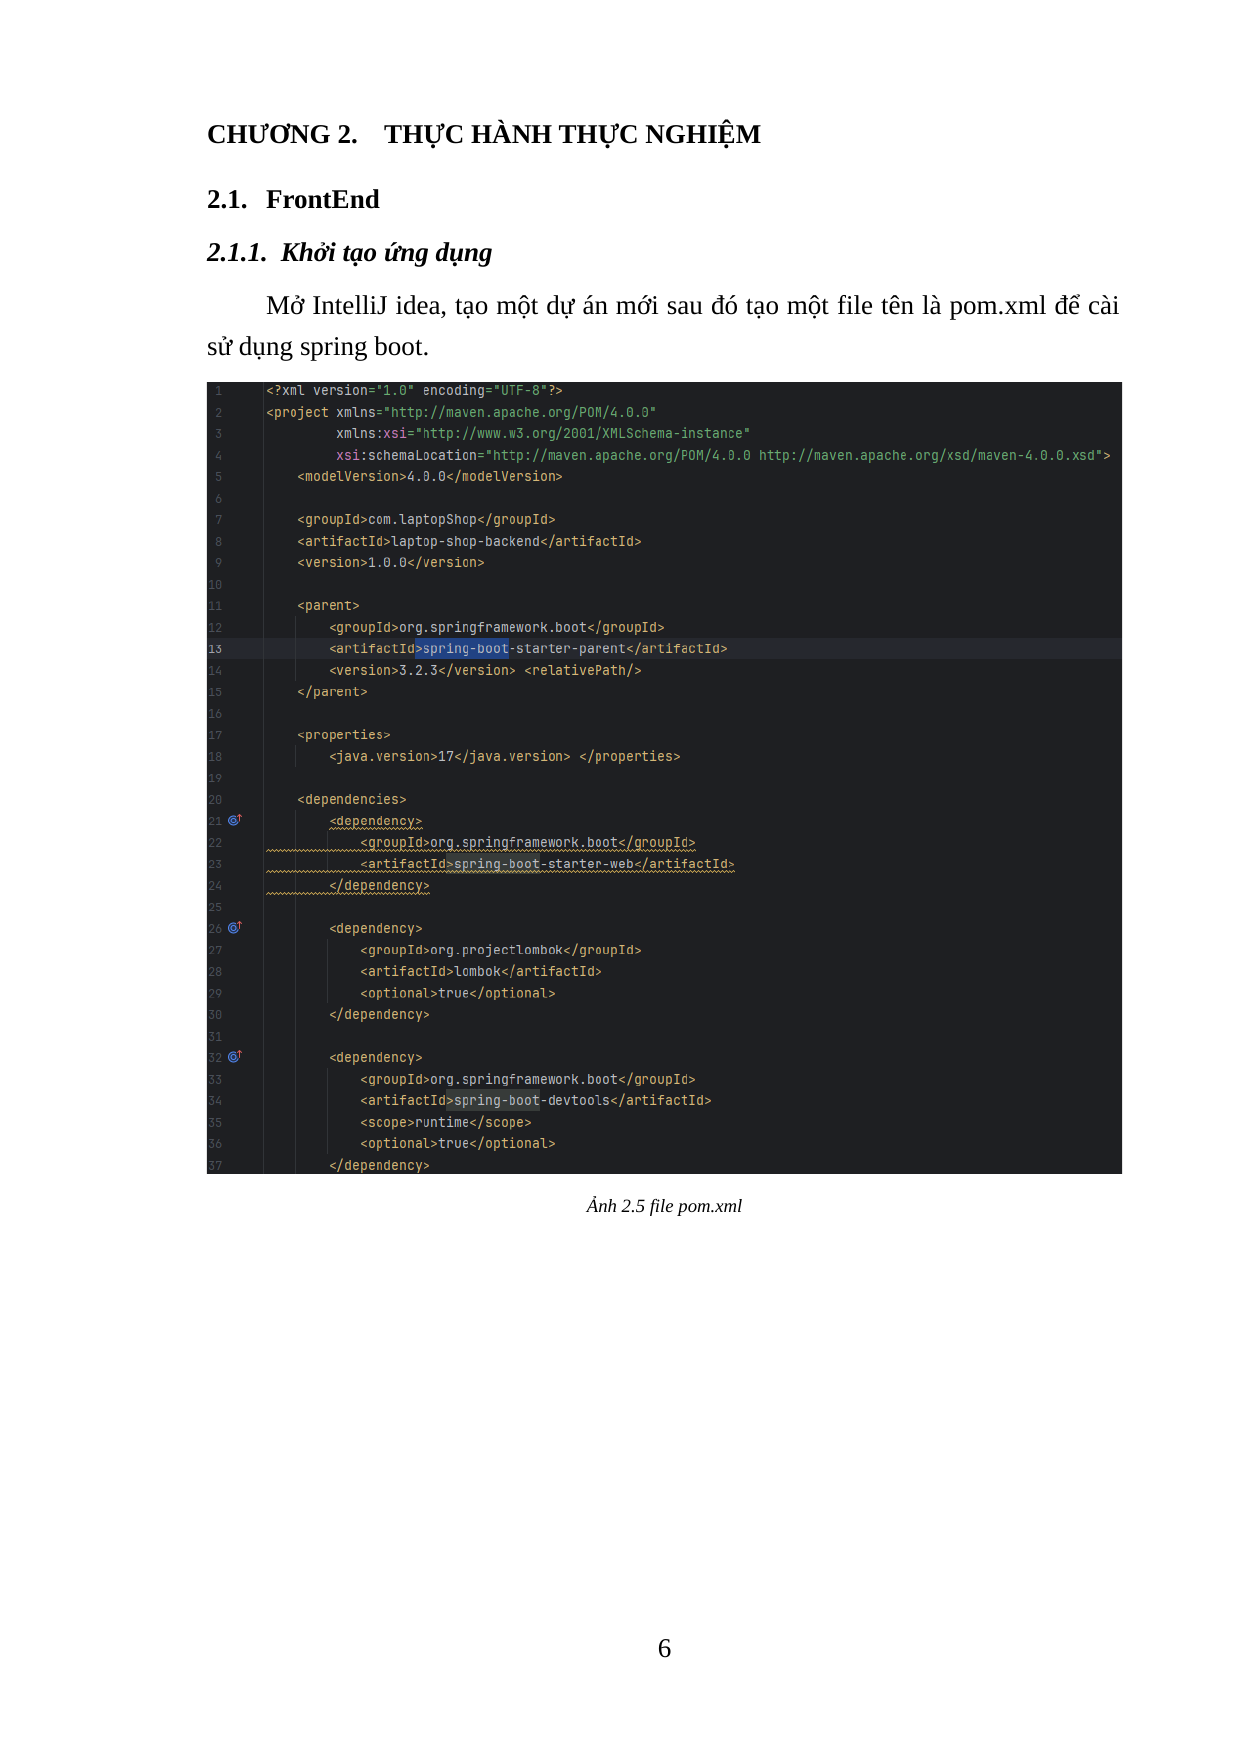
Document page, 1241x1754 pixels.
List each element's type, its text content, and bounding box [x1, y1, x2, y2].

subtitle FrontEnd [207, 183, 1122, 215]
subtitle Khởi tạo ứng dụng [207, 236, 1122, 268]
text Mở IntelliJ idea, tạo một dự án mới sau đó tạo một file tên là pom.xml để cài sử dụng spring boot. [207, 289, 1122, 361]
subtitle THỰC HÀNH THỰC NGHIỆM [207, 118, 1122, 149]
picture [206, 382, 1123, 1174]
